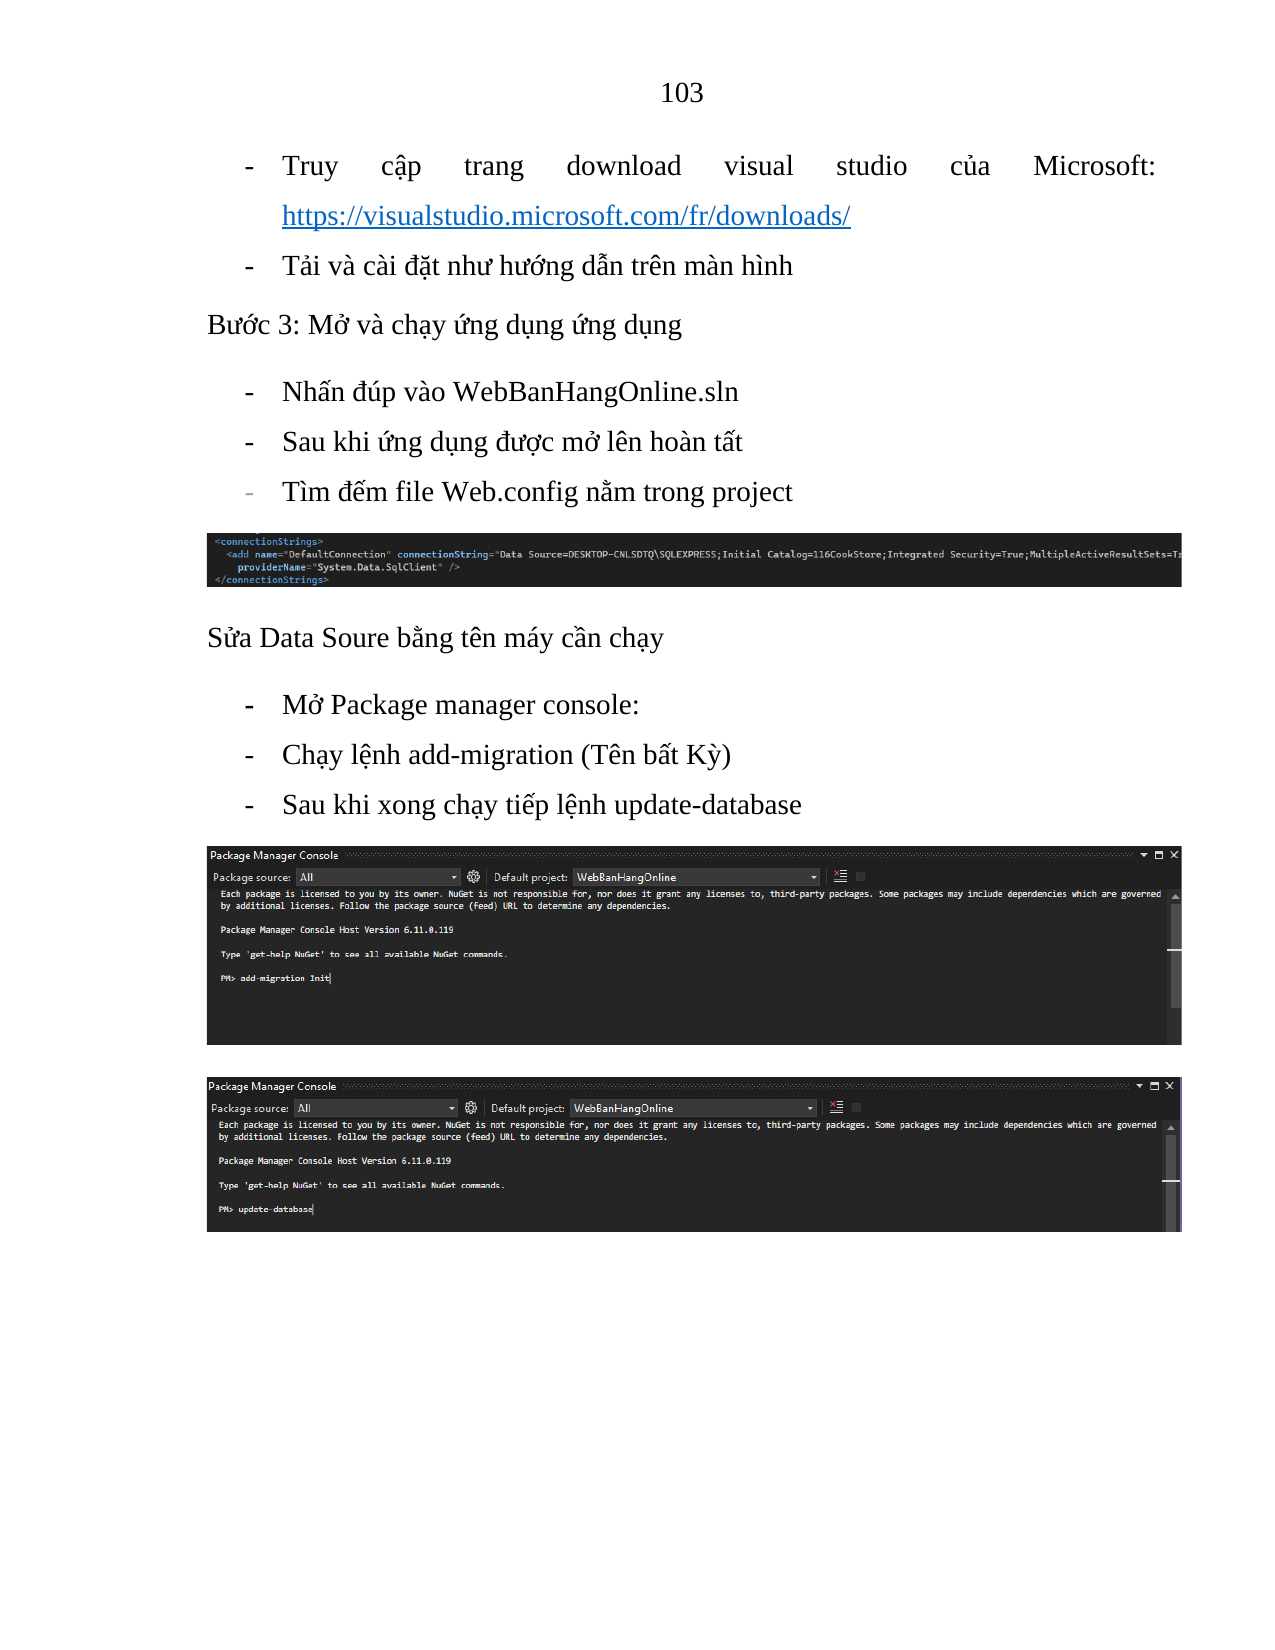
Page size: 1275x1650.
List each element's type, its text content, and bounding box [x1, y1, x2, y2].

list Chạy lệnh add-migration (Tên bất Kỳ) [244, 737, 1157, 771]
picture [206, 533, 1182, 587]
list Nhấn đúp vào WebBanHangOnline.sln [244, 374, 1157, 407]
list Tìm đếm file Web.config nằm trong project [244, 474, 1157, 508]
text Sửa Data Soure bằng tên máy cần chạy [207, 620, 1157, 653]
list Mở Package manager console: [244, 687, 1157, 720]
text Bước 3: Mở và chạy ứng dụng ứng dụng [207, 307, 1157, 341]
list Sau khi xong chạy tiếp lệnh update-database [244, 787, 1157, 821]
picture [206, 846, 1182, 1045]
list Tải và cài đặt như hướng dẫn trên màn hình [244, 248, 1157, 282]
picture [206, 1077, 1182, 1232]
list Sau khi ứng dụng được mở lên hoàn tất [244, 424, 1157, 458]
list Truy cập trang download visual studio của Microsoft: https://visualstudio.microsoft.com/fr/downloads/ [244, 148, 1157, 232]
